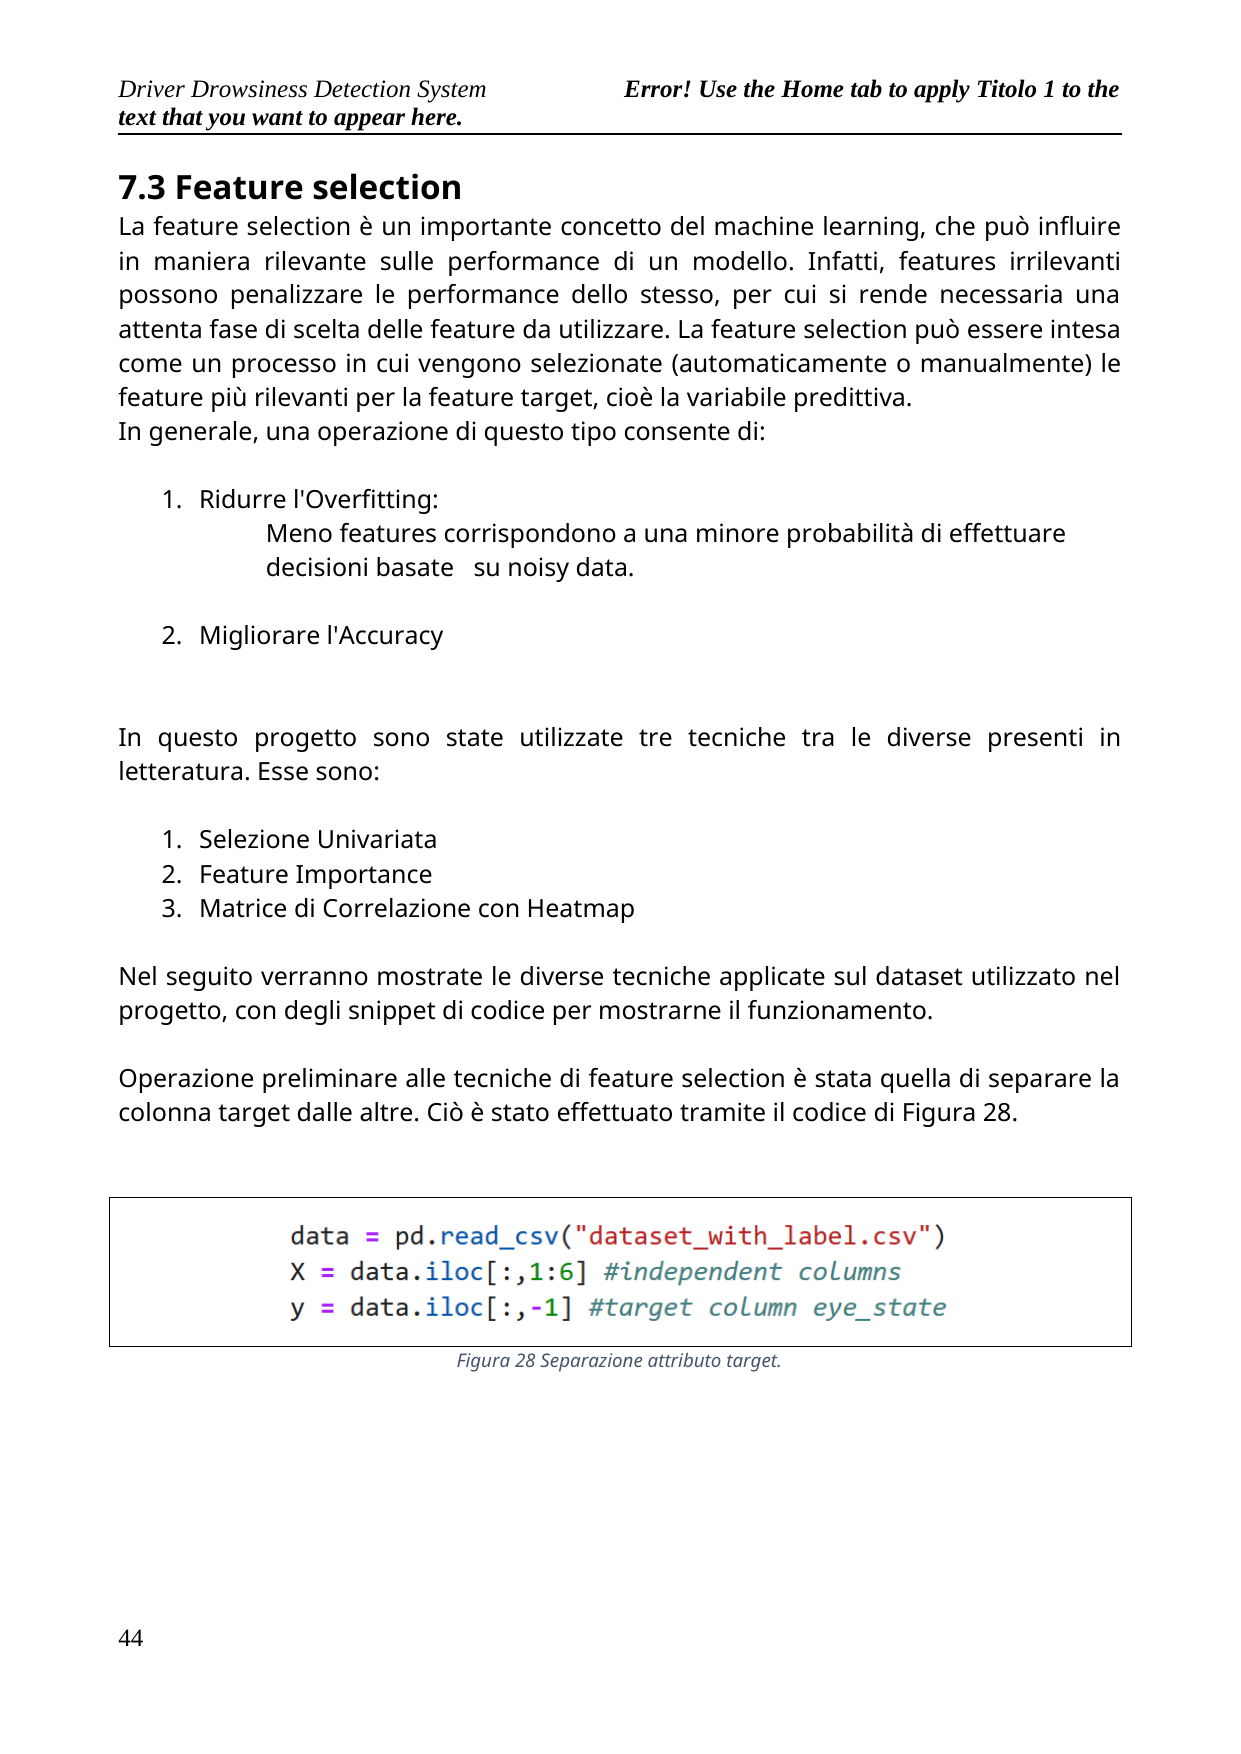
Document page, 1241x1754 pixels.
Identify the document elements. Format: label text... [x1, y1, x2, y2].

text Figura 28 Separazione attributo target. [118, 1347, 1122, 1373]
picture [285, 1218, 955, 1325]
text Nel seguito verranno mostrate le diverse tecniche applicate sul dataset utilizzato nel progetto, con degli snippet di codice per mostrarne il funzionamento. [118, 958, 1122, 1027]
list Ridurre l'Overfitting: [161, 482, 1122, 516]
text In questo progetto sono state utilizzate tre tecniche tra le diverse presenti in letteratura. Esse sono: [118, 720, 1122, 788]
subtitle 7.3 Feature selection [118, 164, 1122, 209]
list Feature Importance [161, 856, 1122, 890]
text In generale, una operazione di questo tipo consente di: [118, 413, 1122, 447]
list Meno features corrispondono a una minore probabilità di effettuare decisioni basate su noisy data. [266, 516, 1122, 584]
text Operazione preliminare alle tecniche di feature selection è stata quella di separare la colonna target dalle altre. Ciò è stato effettuato tramite il codice di Figura 28. [118, 1061, 1122, 1129]
list Matrice di Correlazione con Heatmap [161, 890, 1122, 924]
list Migliorare l'Accuracy [161, 618, 1122, 652]
list Selezione Univariata [161, 822, 1122, 856]
text La feature selection è un importante concetto del machine learning, che può influire in maniera rilevante sulle performance di un modello. Infatti, features irrilevanti possono penalizzare le performance dello stesso, per cui si rende necessaria una attenta fase di scelta delle feature da utilizzare. La feature selection può essere intesa come un processo in cui vengono selezionate (automaticamente o manualmente) le feature più rilevanti per la feature target, cioè la variabile predittiva. [118, 209, 1122, 413]
